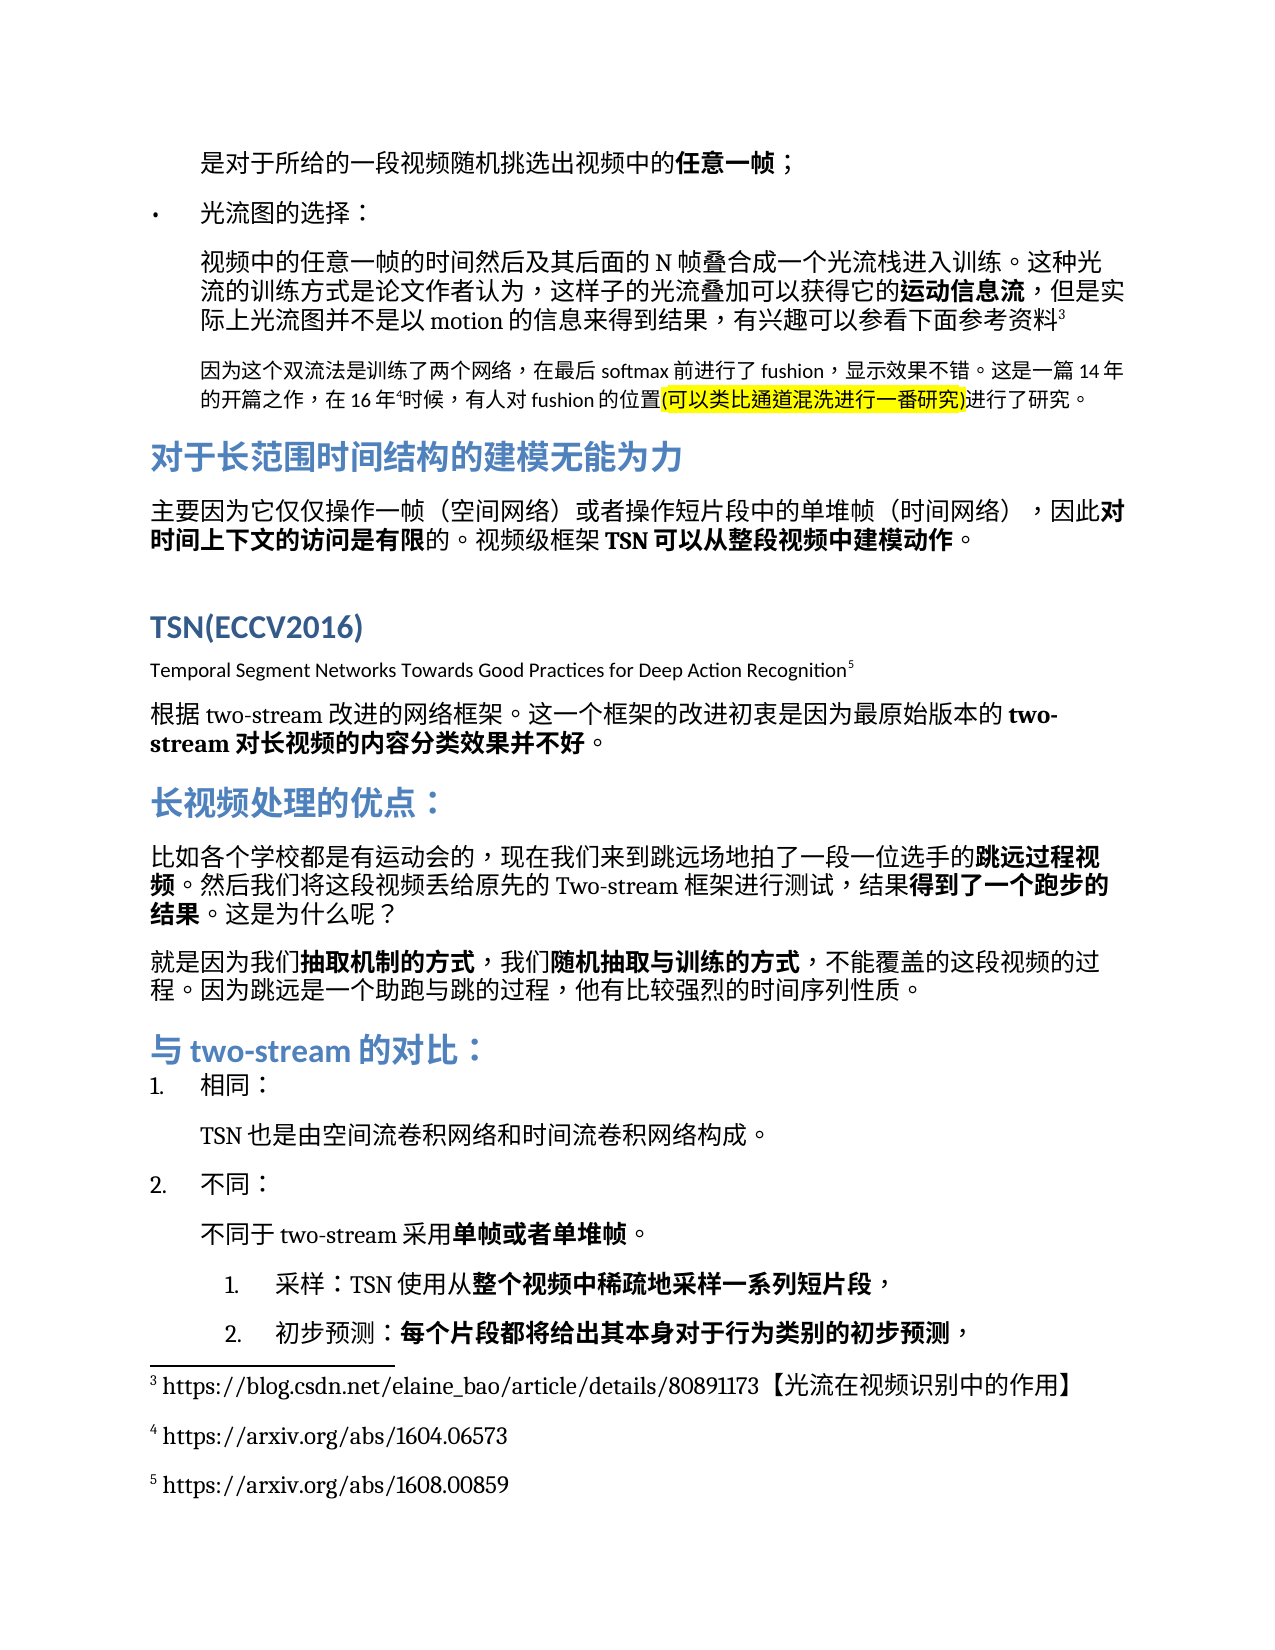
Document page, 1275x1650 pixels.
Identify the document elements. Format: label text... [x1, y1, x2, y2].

subtitle TSN(ECCV2016) [150, 606, 1125, 646]
subtitle 与two-stream的对比： [150, 1027, 1125, 1072]
list 初步预测：每个片段都将给出其本身对于行为类别的初步预测， [225, 1320, 1125, 1349]
list 视频中的任意一帧的时间然后及其后面的N帧叠合成一个光流栈进入训练。这种光流的训练方式是论文作者认为，这样子的光流叠加可以获得它的运动信息流，但是实际上光流图并不是以motion的信息来得到结果，有兴趣可以参看下面参考资料 [150, 249, 1125, 335]
list 光流图的选择： [150, 199, 1125, 228]
text Temporal Segment Networks Towards Good Practices for Deep Action Recognition [150, 657, 1125, 682]
list 是对于所给的一段视频随机挑选出视频中的任意一帧； [150, 150, 1125, 179]
list 采样：TSN使用从整个视频中稀疏地采样一系列短片段， [225, 1271, 1125, 1299]
text 根据 two-stream 改进的网络框架。这一个框架的改进初衷是因为最原始版本的two-stream对长视频的内容分类效果并不好。 [150, 701, 1125, 758]
list 相同： [150, 1072, 1125, 1101]
subtitle 长视频处理的优点： [150, 779, 1125, 825]
list 因为这个双流法是训练了两个网络，在最后 softmax 前进行了fushion，显示效果不错。这是一篇14年的开篇之作，在16年时候，有人对fushion的位置(可以类比通道混洗进行一番研究)进行了研究。 [150, 356, 1125, 413]
text 比如各个学校都是有运动会的，现在我们来到跳远场地拍了一段一位选手的跳远过程视频。然后我们将这段视频丢给原先的 Two-stream 框架进行测试，结果得到了一个跑步的结果。这是为什么呢？ [150, 843, 1125, 930]
list 不同于two-stream采用单帧或者单堆帧。 [150, 1221, 1125, 1250]
text 主要因为它仅仅操作一帧（空间网络）或者操作短片段中的单堆帧（时间网络），因此对时间上下文的访问是有限的。视频级框架TSN可以从整段视频中建模动作。 [150, 498, 1125, 556]
text 就是因为我们抽取机制的方式，我们随机抽取与训练的方式，不能覆盖的这段视频的过程。因为跳远是一个助跑与跳的过程，他有比较强烈的时间序列性质。 [150, 948, 1125, 1006]
list 不同： [150, 1171, 1125, 1200]
list TSN也是由空间流卷积网络和时间流卷积网络构成。 [150, 1122, 1125, 1151]
subtitle 对于长范围时间结构的建模无能为力 [150, 434, 1125, 479]
